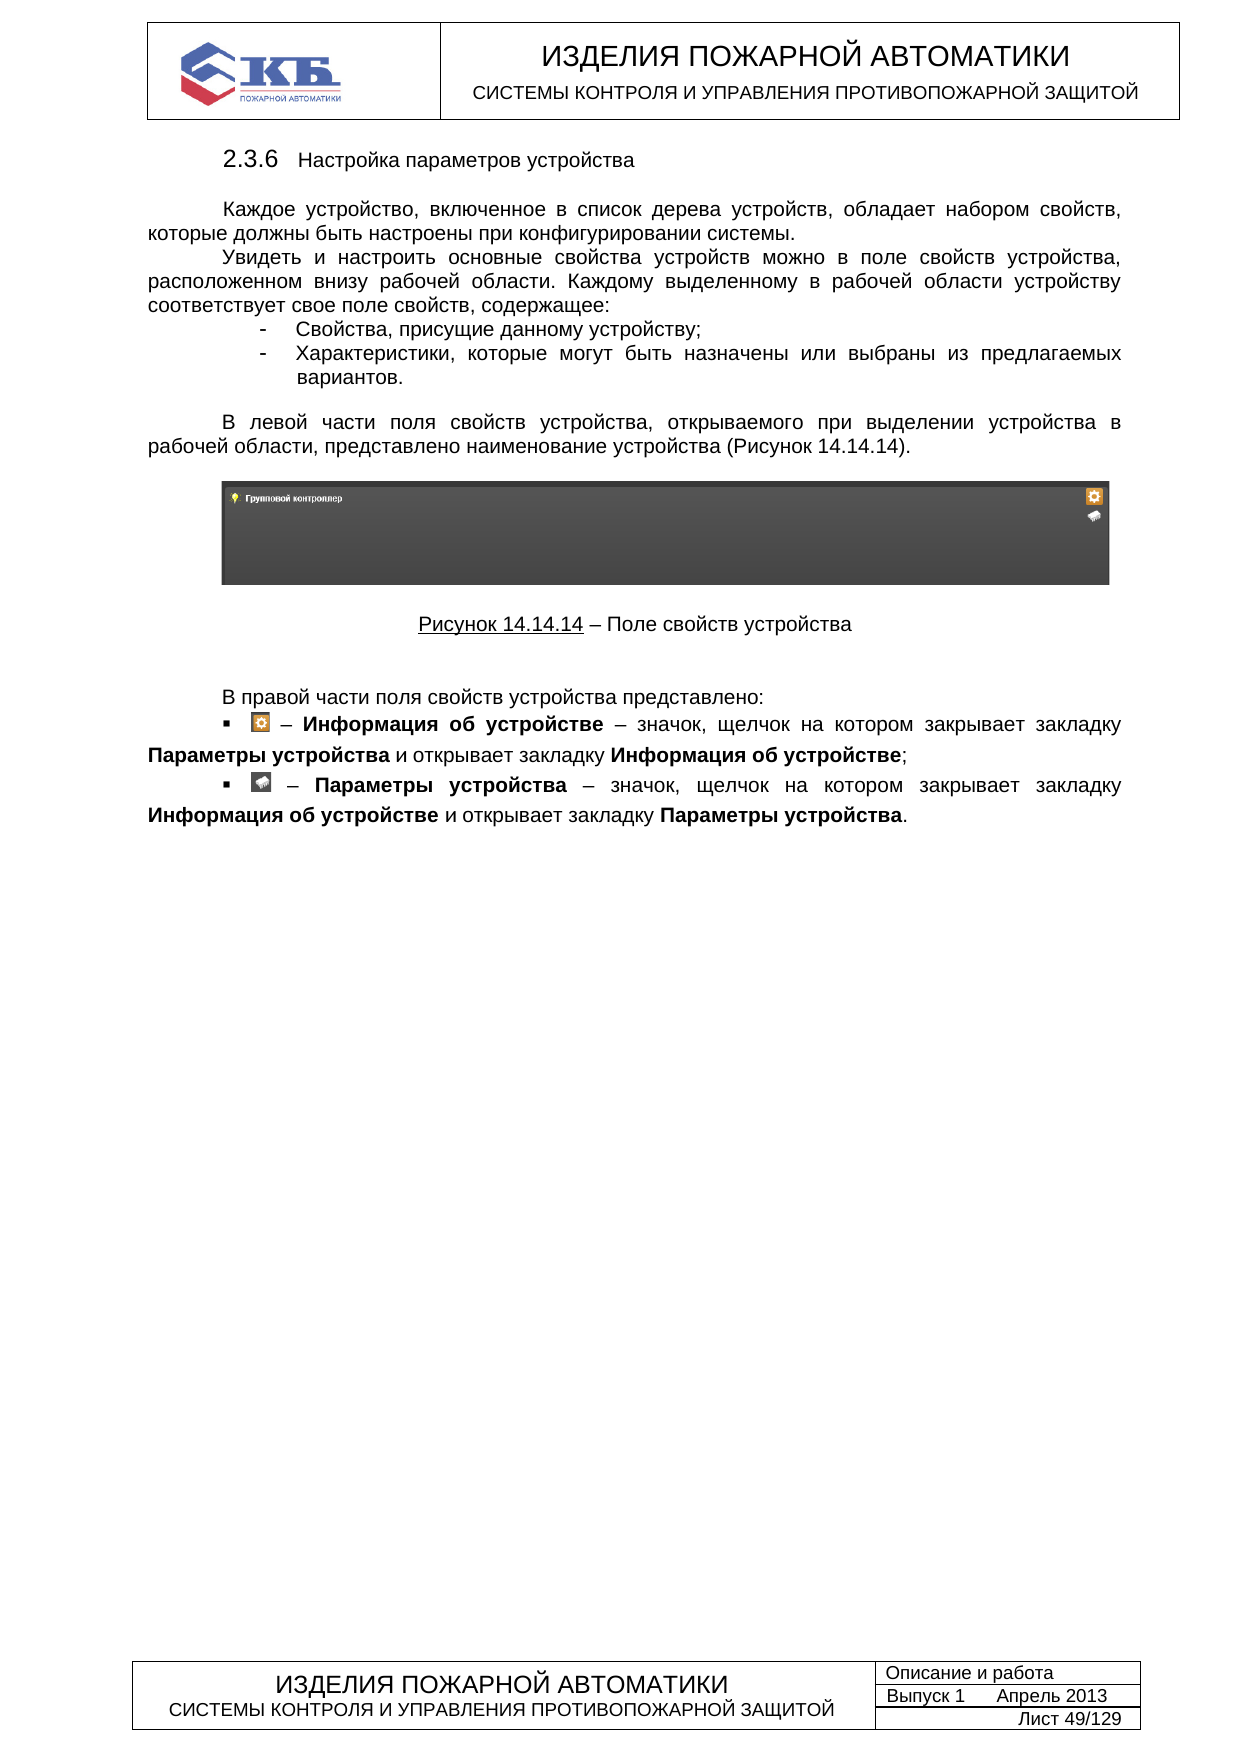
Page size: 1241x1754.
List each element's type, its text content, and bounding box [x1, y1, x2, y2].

list Каждое устройство, включенное в список дерева устройств, обладает набором свойств, которые должны быть настроены при конфигурировании системы. [148, 197, 1122, 245]
text В левой части поля свойств устройства, открываемого при выделении устройства в рабочей области, представлено наименование устройства (Рисунок 14.14.14). [148, 410, 1122, 458]
list Увидеть и настроить основные свойства устройств можно в поле свойств устройства, расположенном внизу рабочей области. Каждому выделенному в рабочей области устройству соответствует свое поле свойств, содержащее: [148, 245, 1122, 317]
picture [251, 712, 270, 732]
list Свойства, присущие данному устройству; [259, 317, 1122, 341]
list Рисунок 14.14.14 – Поле свойств устройства [148, 612, 1122, 636]
list – Информация об устройстве – значок, щелчок на котором закрывает закладку Параметры устройства и открывает закладку Информация об устройстве; [148, 712, 1122, 768]
picture [221, 481, 1110, 585]
list Настройка параметров устройства [223, 144, 1122, 173]
list В правой части поля свойств устройства представлено: [148, 684, 1122, 708]
picture [177, 34, 354, 115]
list Характеристики, которые могут быть назначены или выбраны из предлагаемых вариантов. [259, 341, 1122, 389]
list – Параметры устройства – значок, щелчок на котором закрывает закладку Информация об устройстве и открывает закладку Параметры устройства. [148, 772, 1122, 829]
picture [251, 772, 272, 792]
